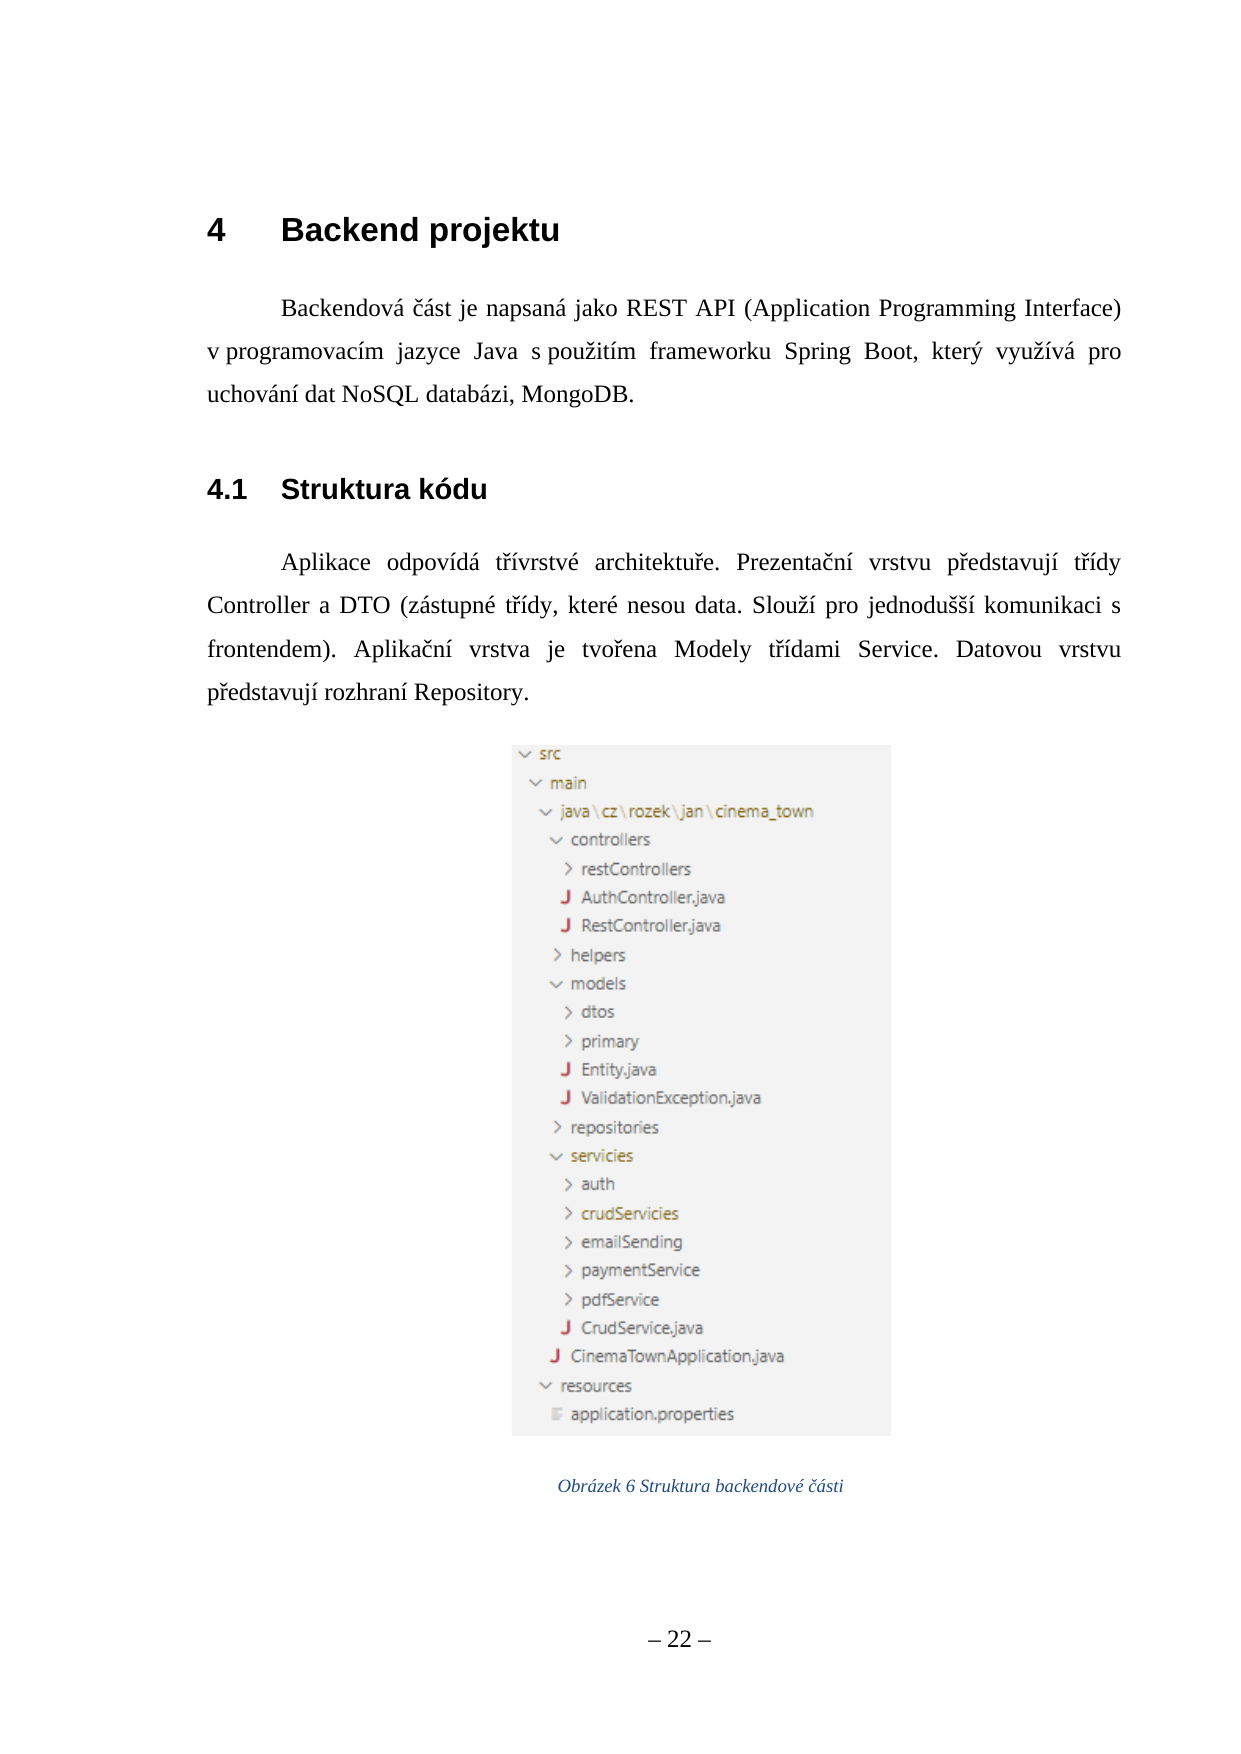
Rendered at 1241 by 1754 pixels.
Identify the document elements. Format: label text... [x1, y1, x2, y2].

text Aplikace odpovídá třívrstvé architektuře. Prezentační vrstvu představují třídy Controller a DTO (zástupné třídy, které nesou data. Slouží pro jednodušší komunikaci s frontendem). Aplikační vrstva je tvořena Modely třídami Service. Datovou vrstvu představují rozhraní Repository. [207, 547, 1122, 706]
text Backendová část je napsaná jako REST API (Application Programming Interface) v programovacím jazyce Java s použitím frameworku Spring Boot, který využívá pro uchování dat NoSQL databázi, MongoDB. [207, 293, 1122, 408]
text Obrázek 6 Struktura backendové části [207, 1475, 1122, 1497]
subtitle Struktura kódu [207, 472, 1122, 506]
subtitle Backend projektu [207, 210, 1122, 249]
picture [511, 745, 892, 1436]
